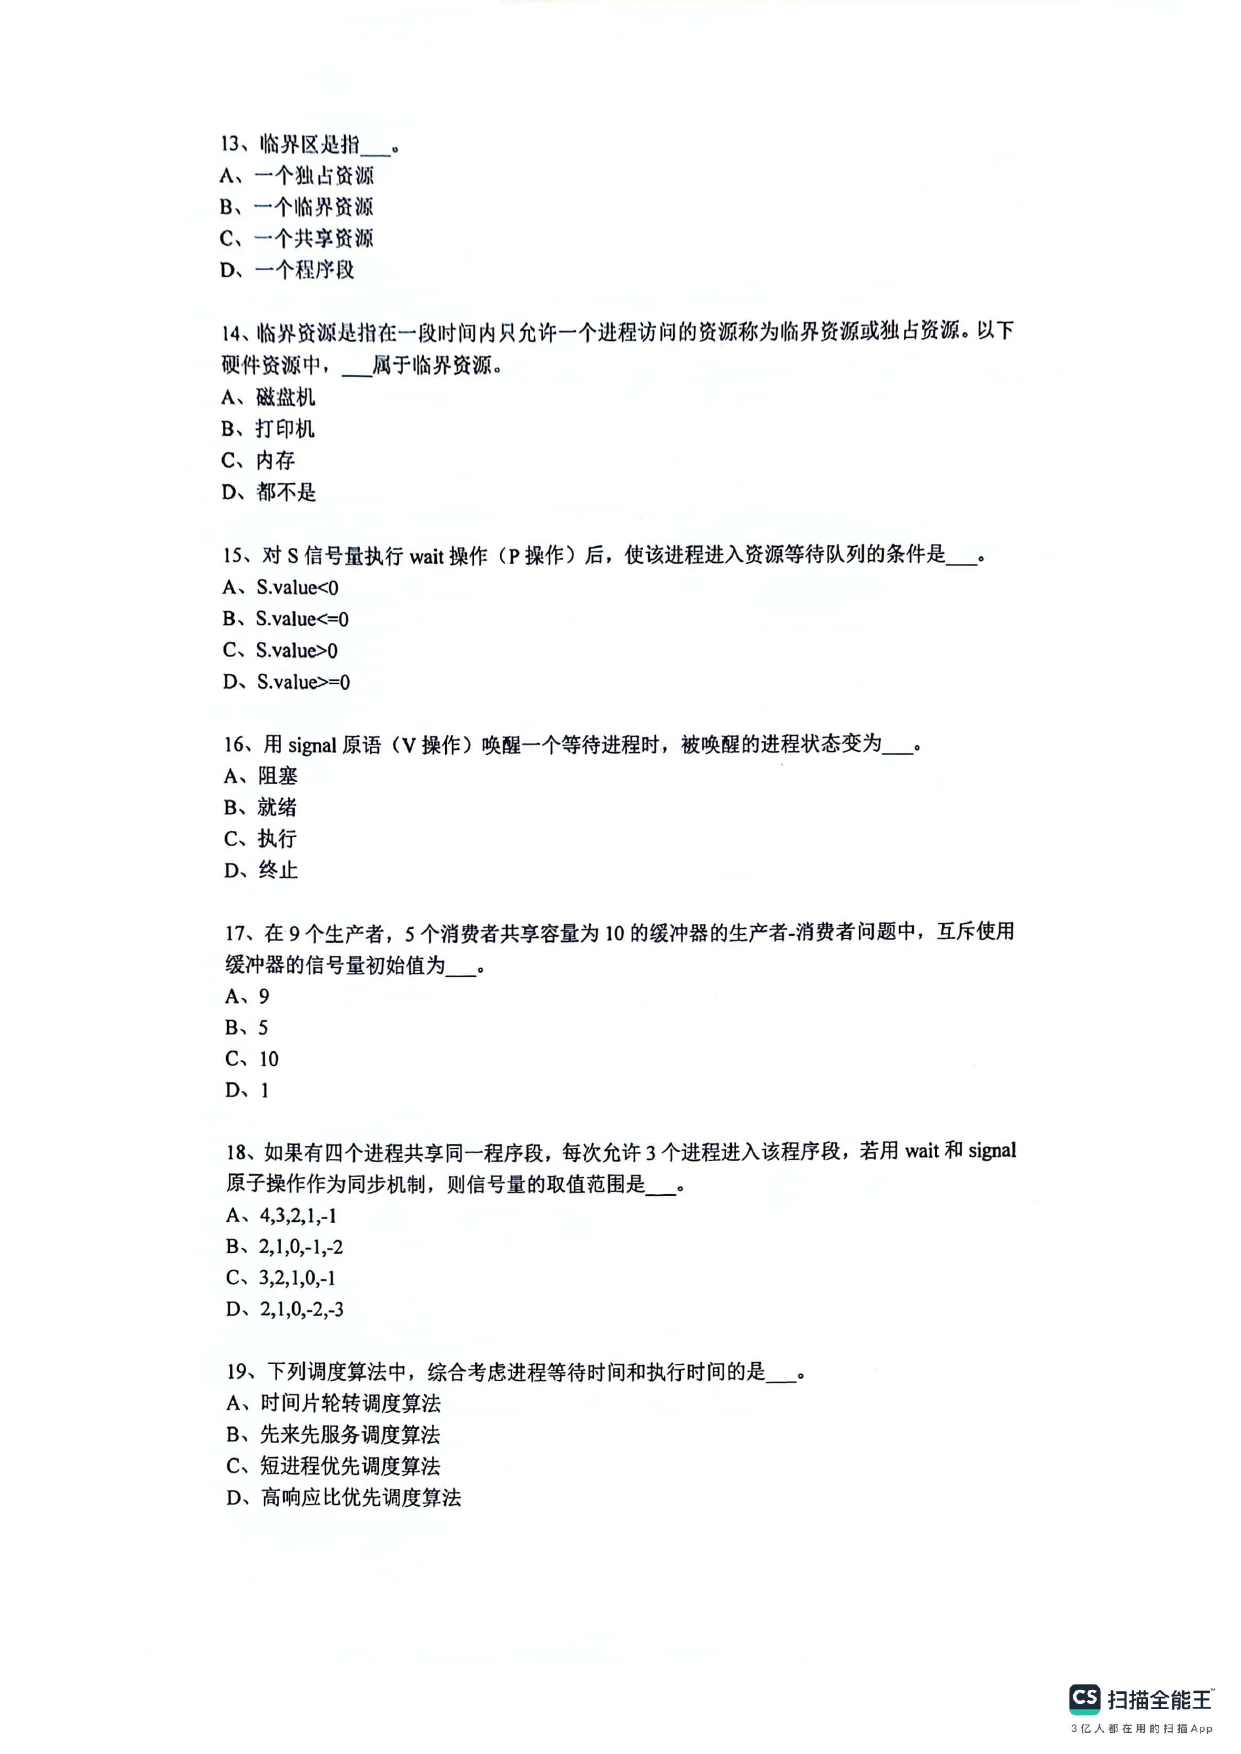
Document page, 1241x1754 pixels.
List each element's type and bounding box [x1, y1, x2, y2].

picture [141, 0, 1177, 1661]
picture [1067, 1681, 1216, 1734]
